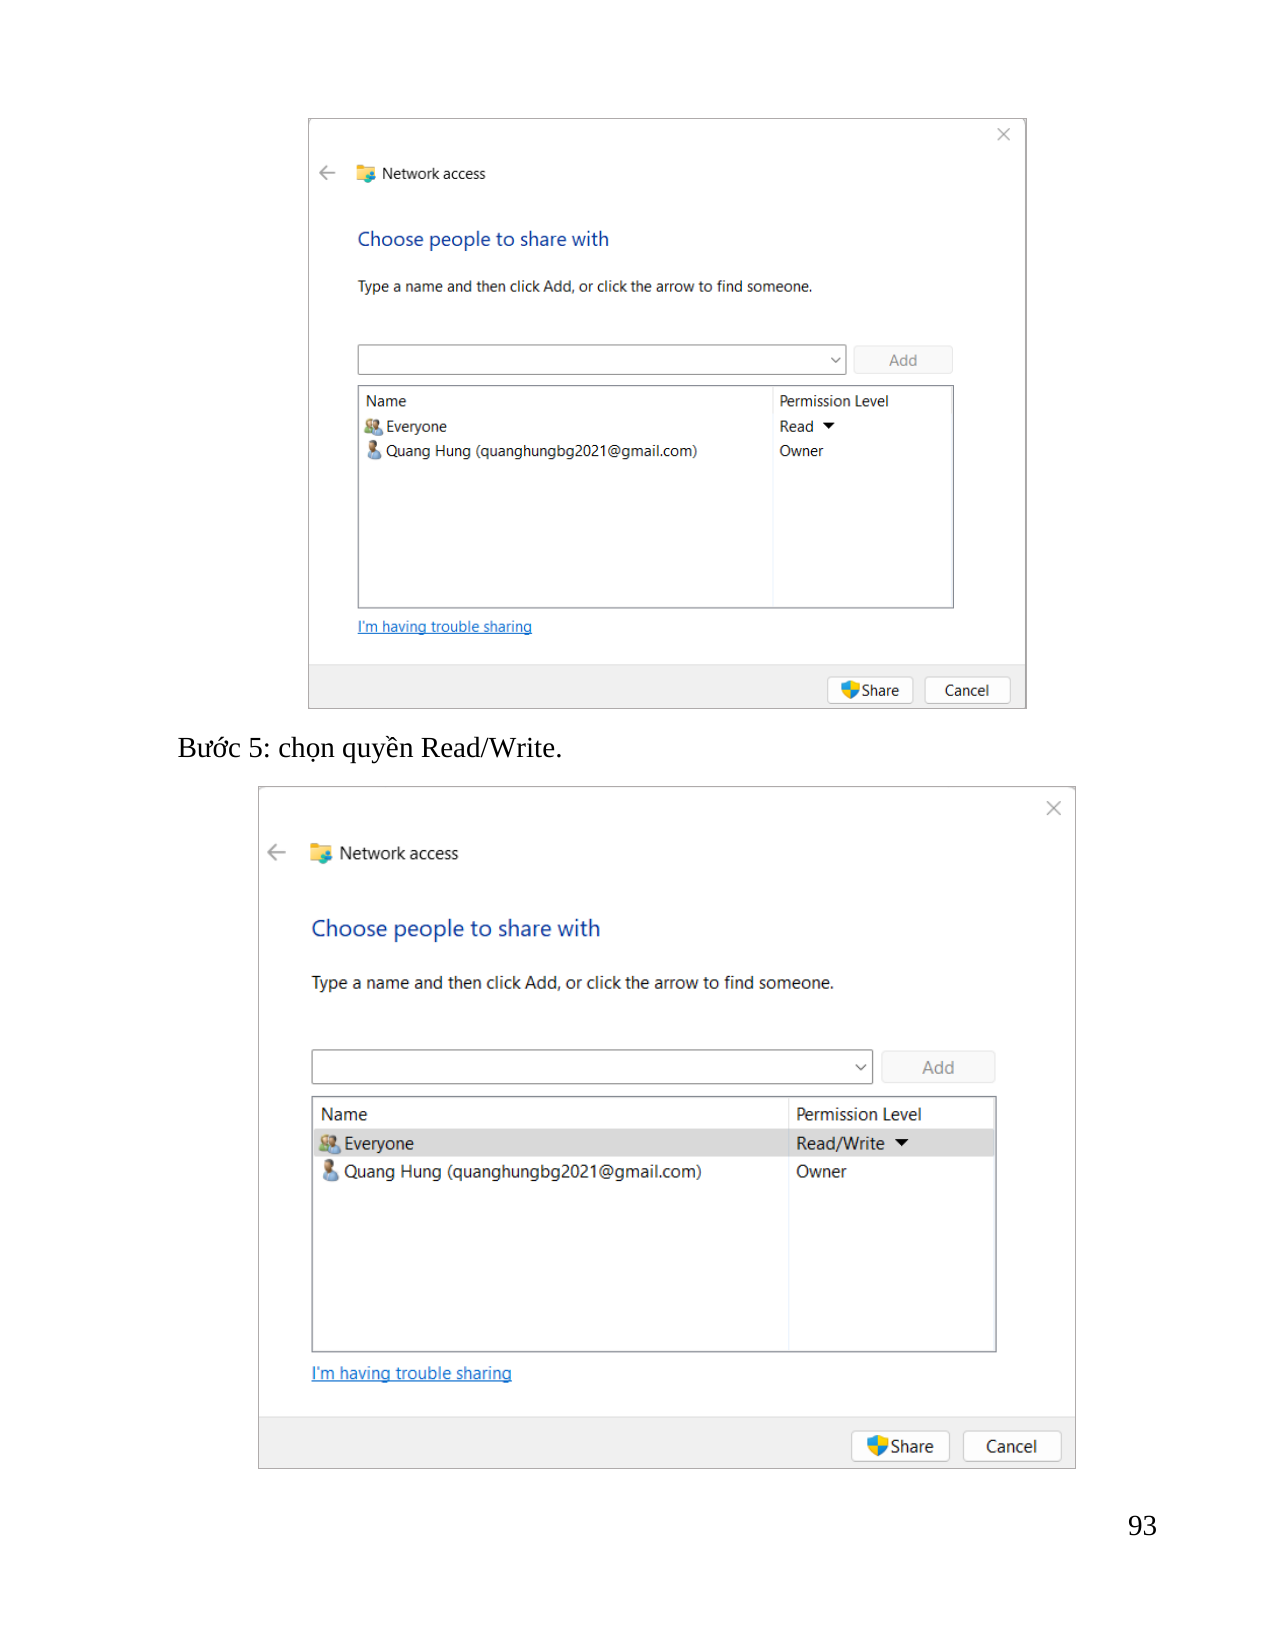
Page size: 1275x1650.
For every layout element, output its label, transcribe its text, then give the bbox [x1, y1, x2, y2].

picture [309, 119, 1026, 708]
text Bước 5: chọn quyền Read/Write. [177, 731, 1157, 764]
picture [259, 787, 1075, 1468]
